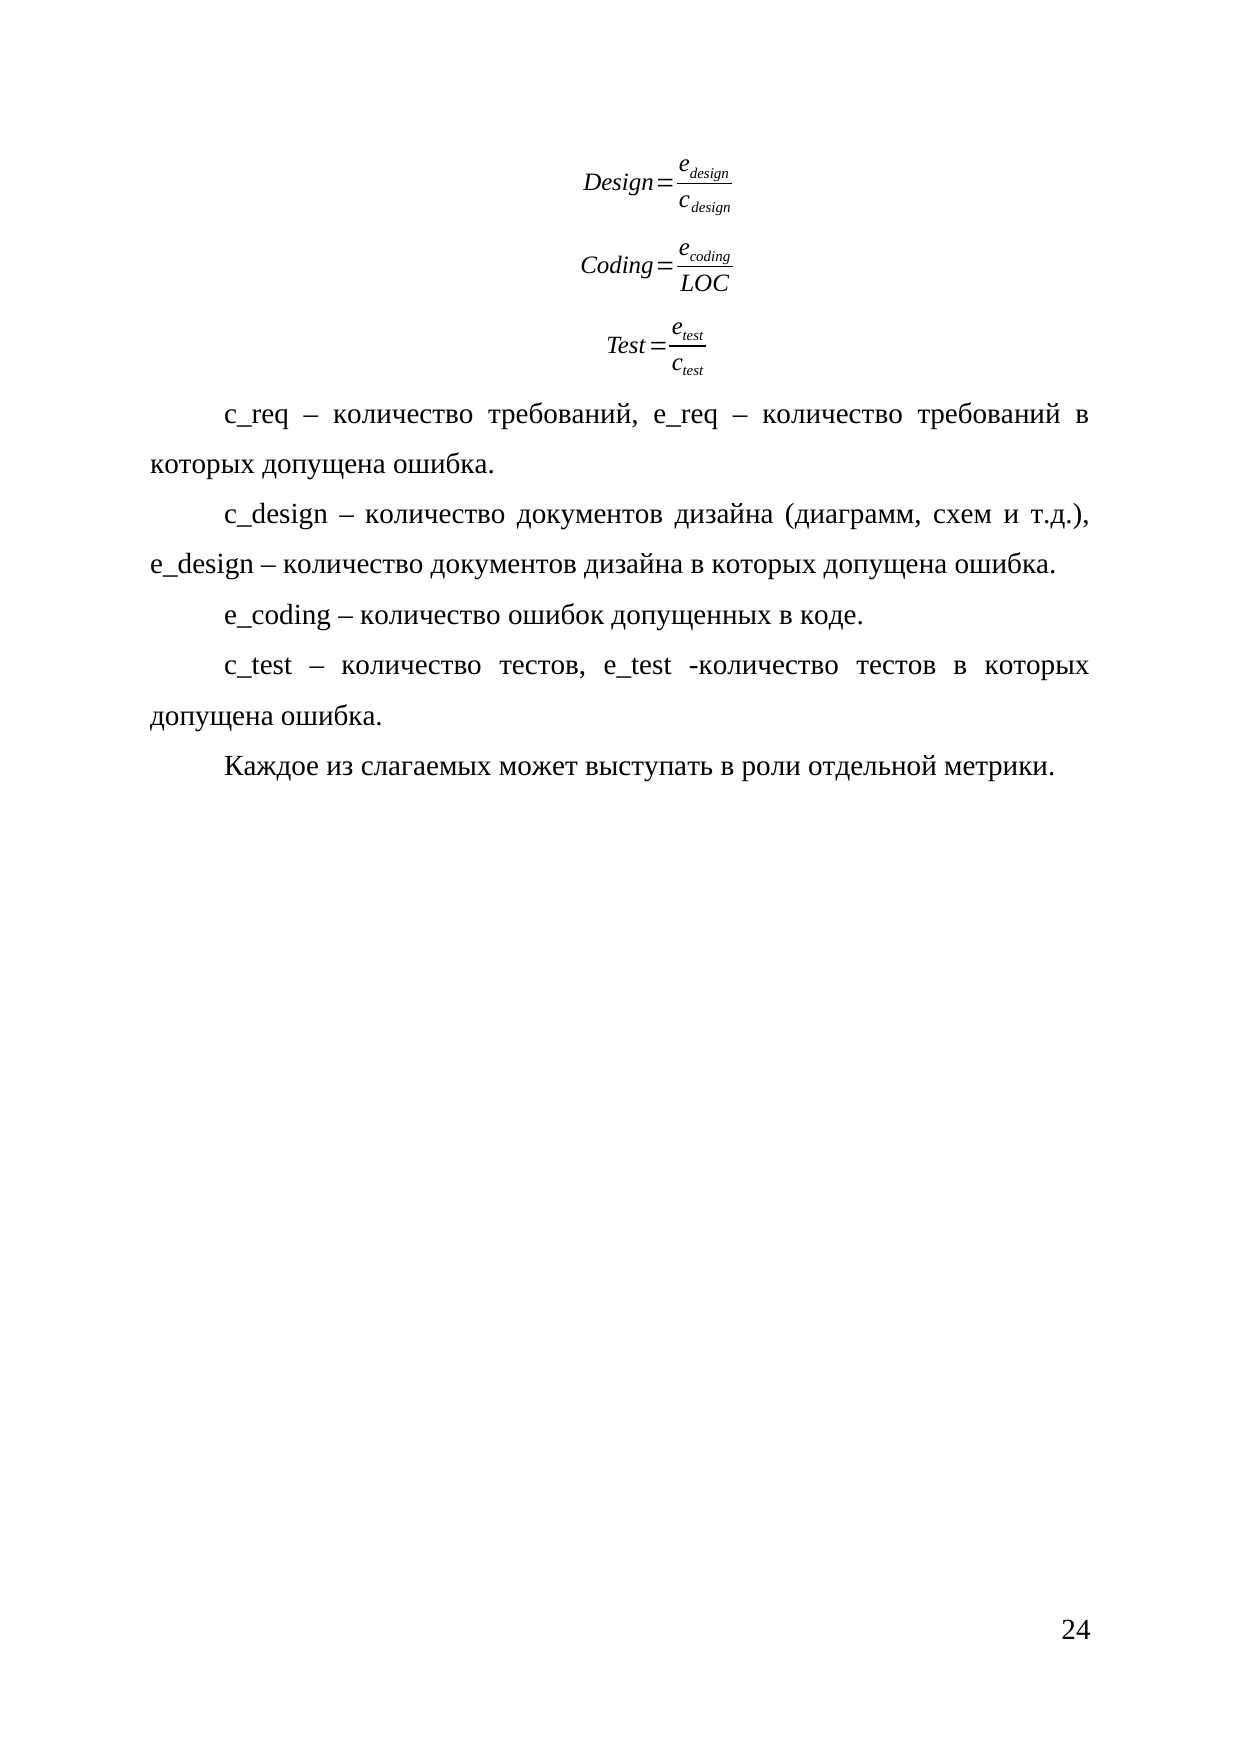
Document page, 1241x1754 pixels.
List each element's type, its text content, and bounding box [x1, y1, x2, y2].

text c_test – количество тестов, e_test -количество тестов в которых допущена ошибка. [150, 647, 1090, 731]
text Каждое из слагаемых может выступать в роли отдельной метрики. [150, 748, 1090, 781]
text c_req – количество требований, e_req – количество требований в которых допущена ошибка. [150, 396, 1090, 479]
text c_design – количество документов дизайна (диаграмм, схем и т.д.), e_design – количество документов дизайна в которых допущена ошибка. [150, 496, 1090, 580]
text e_coding – количество ошибок допущенных в коде. [150, 597, 1090, 631]
